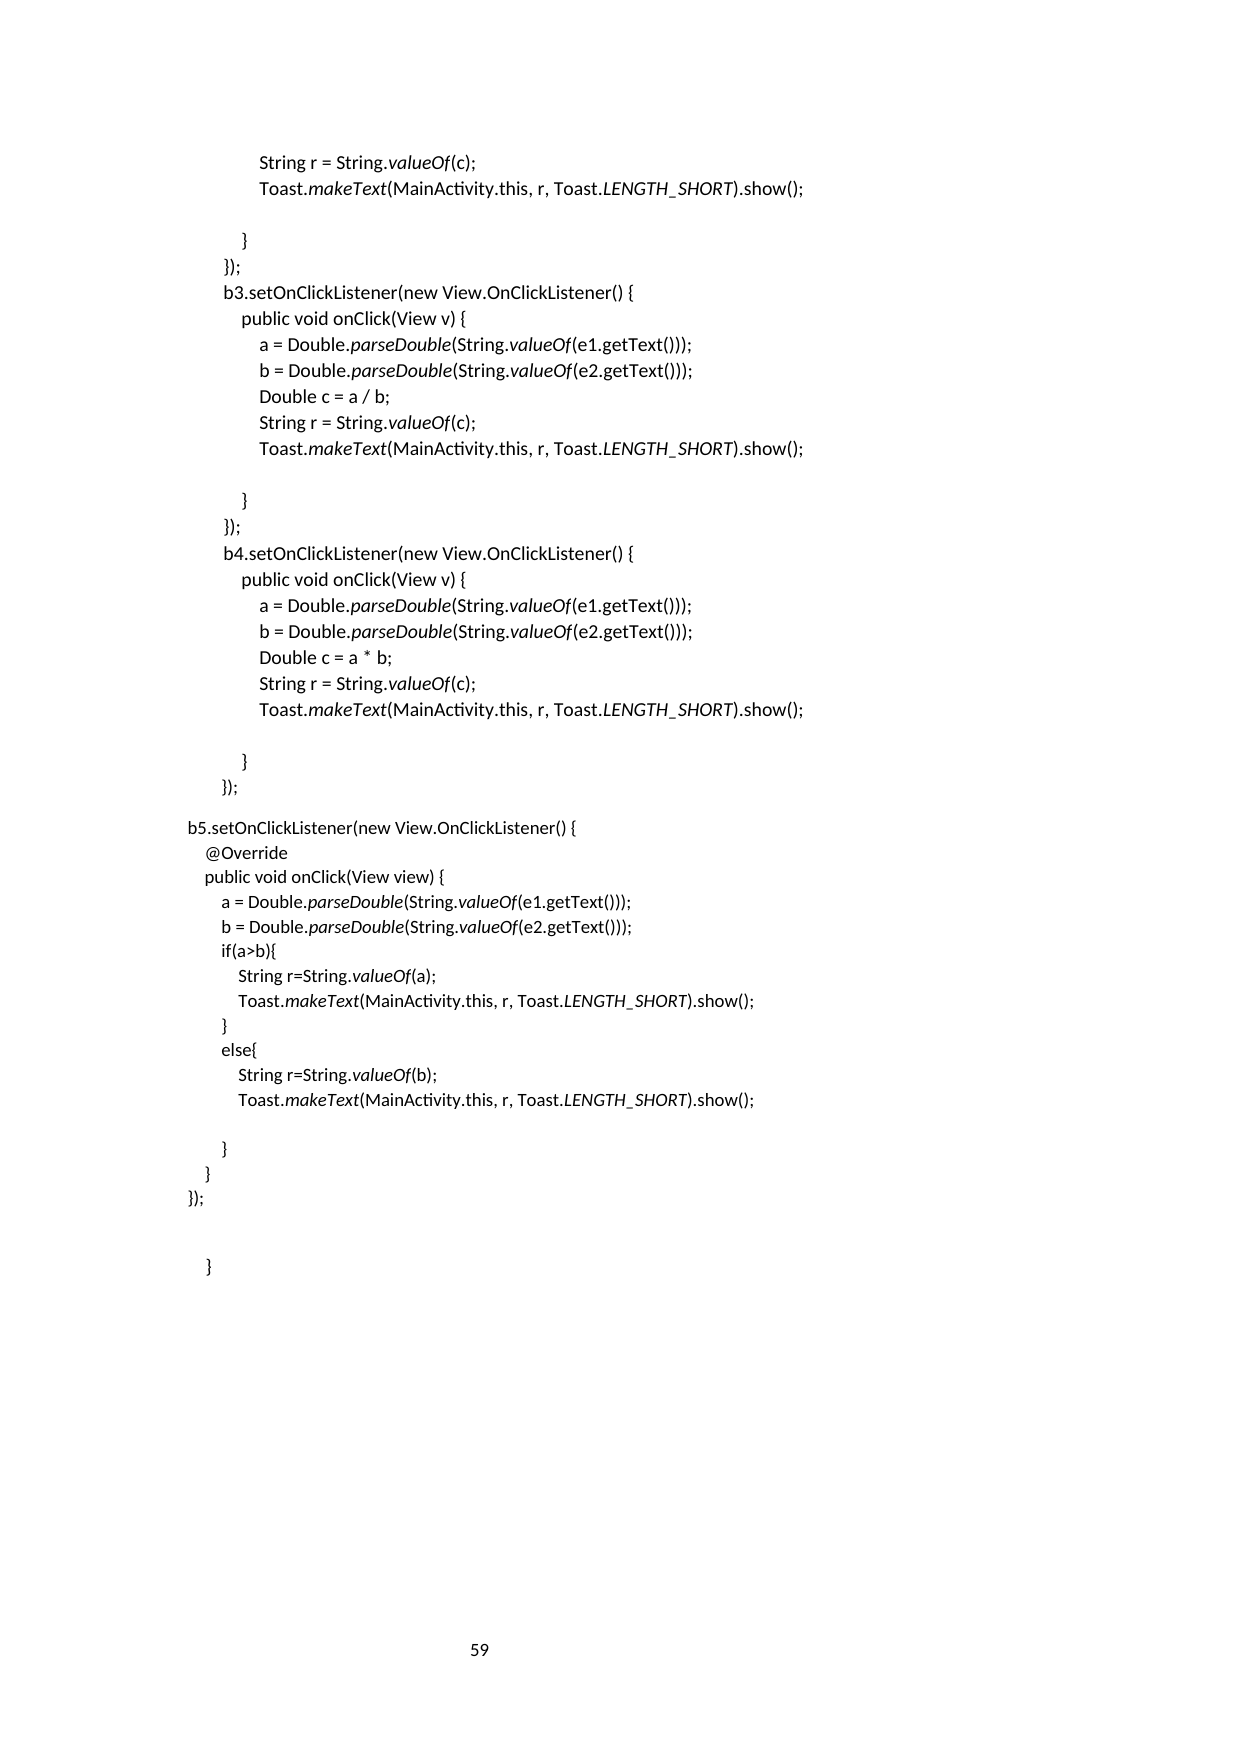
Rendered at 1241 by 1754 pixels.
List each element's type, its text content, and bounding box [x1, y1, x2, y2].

text } [187, 1228, 1053, 1278]
text b5.setOnClickListener(new View.OnClickListener() { @Override public void onClick(View view) { a = Double.parseDouble(String.valueOf(e1.getText())); b = Double.parseDouble(String.valueOf(e2.getText())); if(a>b){ String r=String.valueOf(a); Toast.makeText(MainActivity.this, r, Toast.LENGTH_SHORT).show(); } else{ String r=String.valueOf(b); Toast.makeText(MainActivity.this, r, Toast.LENGTH_SHORT).show(); } } }); [187, 816, 1053, 1209]
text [187, 150, 1053, 798]
